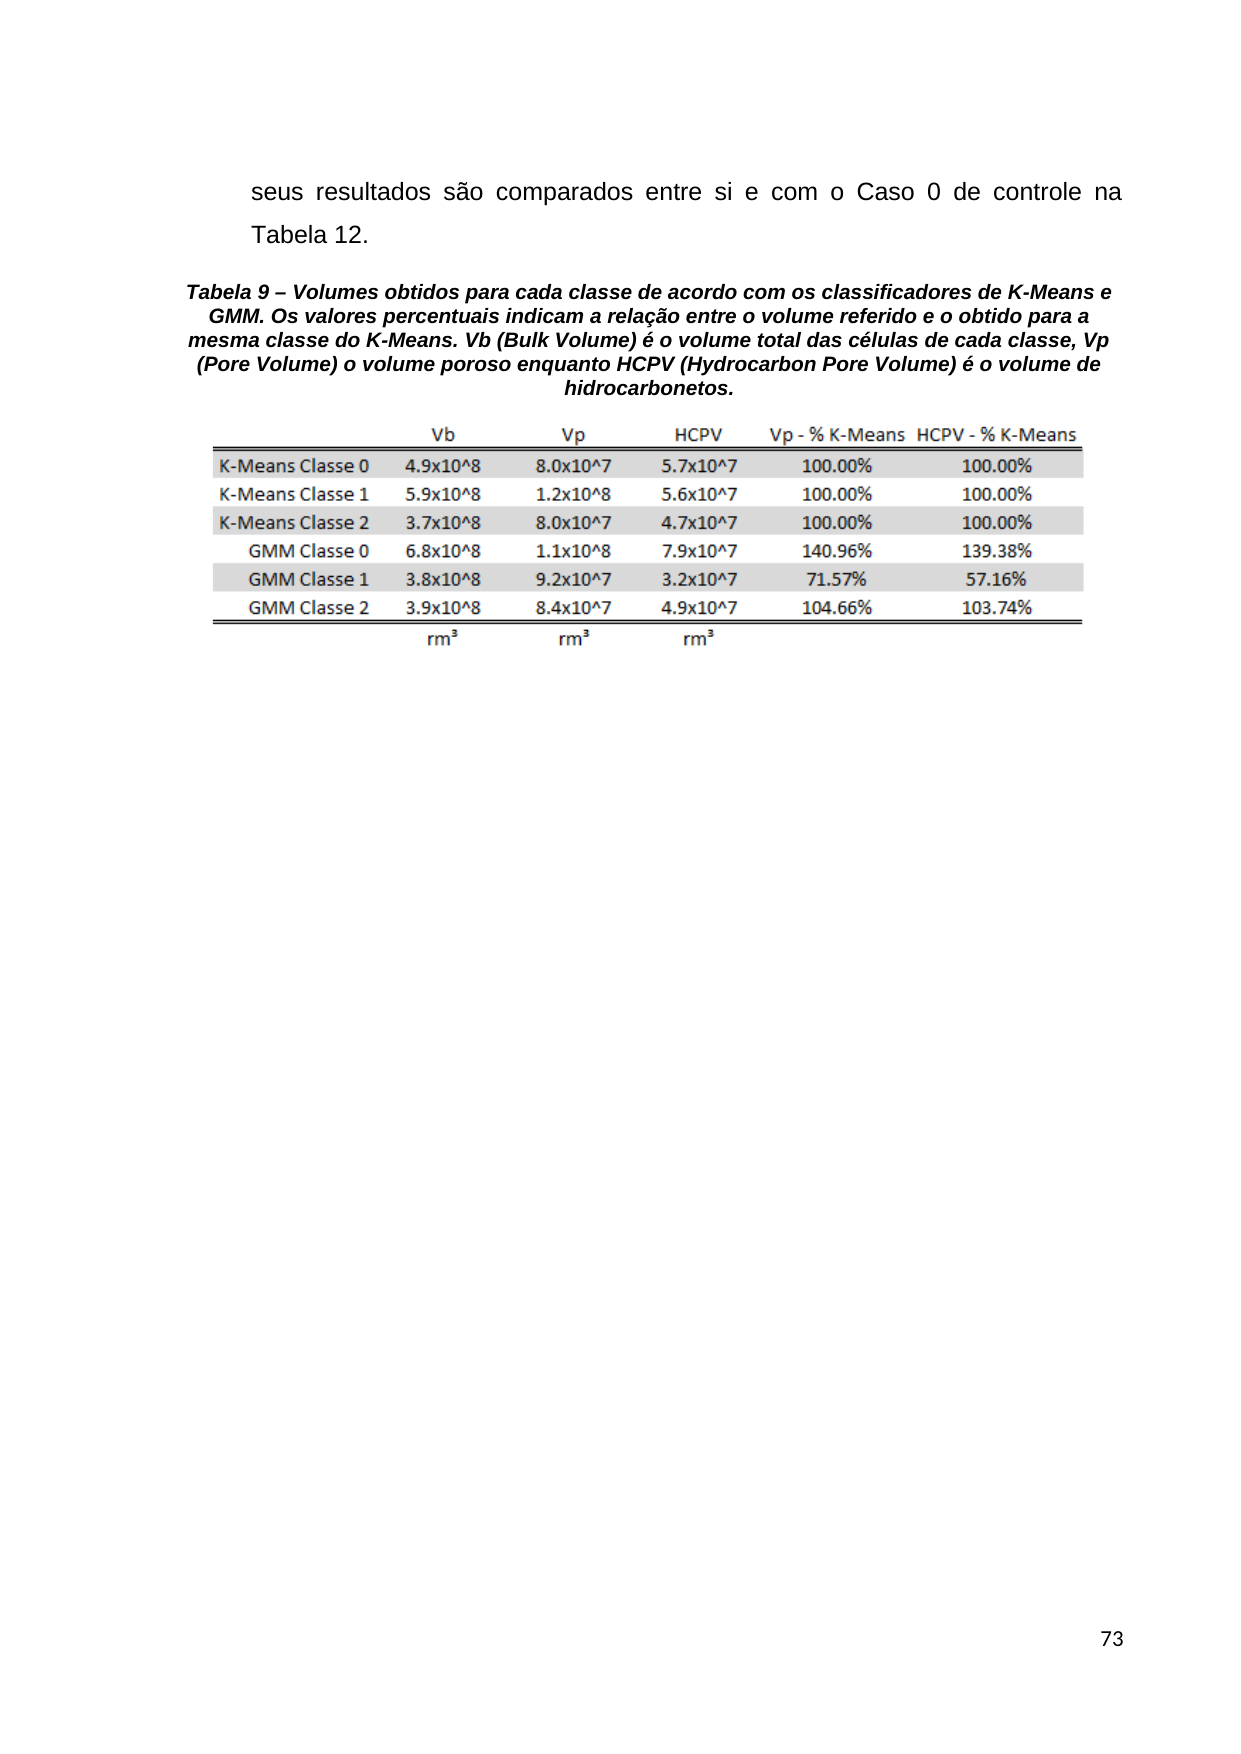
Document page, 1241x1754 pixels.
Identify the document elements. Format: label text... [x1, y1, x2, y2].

picture [212, 420, 1088, 654]
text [251, 177, 1123, 249]
